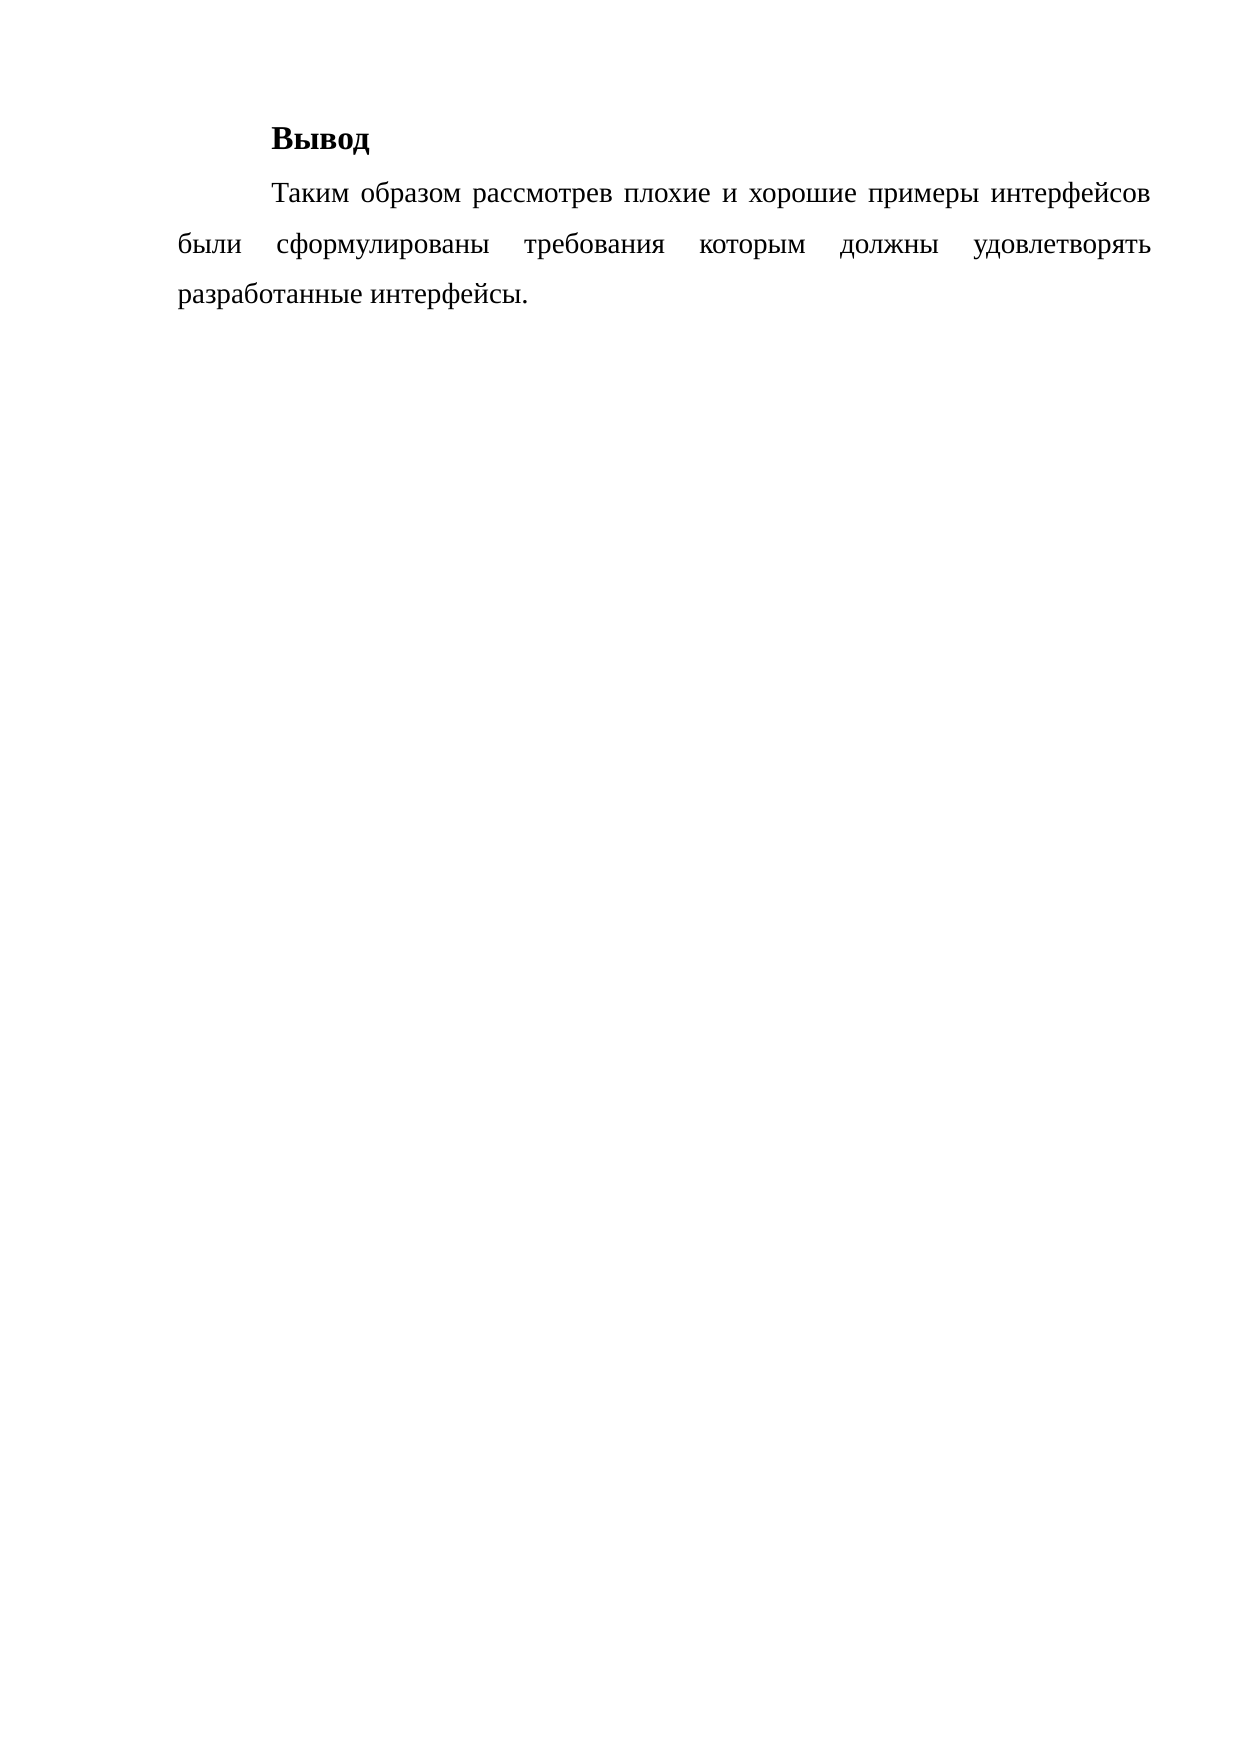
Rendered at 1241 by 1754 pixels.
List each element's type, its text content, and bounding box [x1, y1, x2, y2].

text Таким образом рассмотрев плохие и хорошие примеры интерфейсов были сформулированы требования которым должны удовлетворять разработанные интерфейсы. [177, 176, 1152, 310]
text Вывод [177, 118, 1152, 156]
